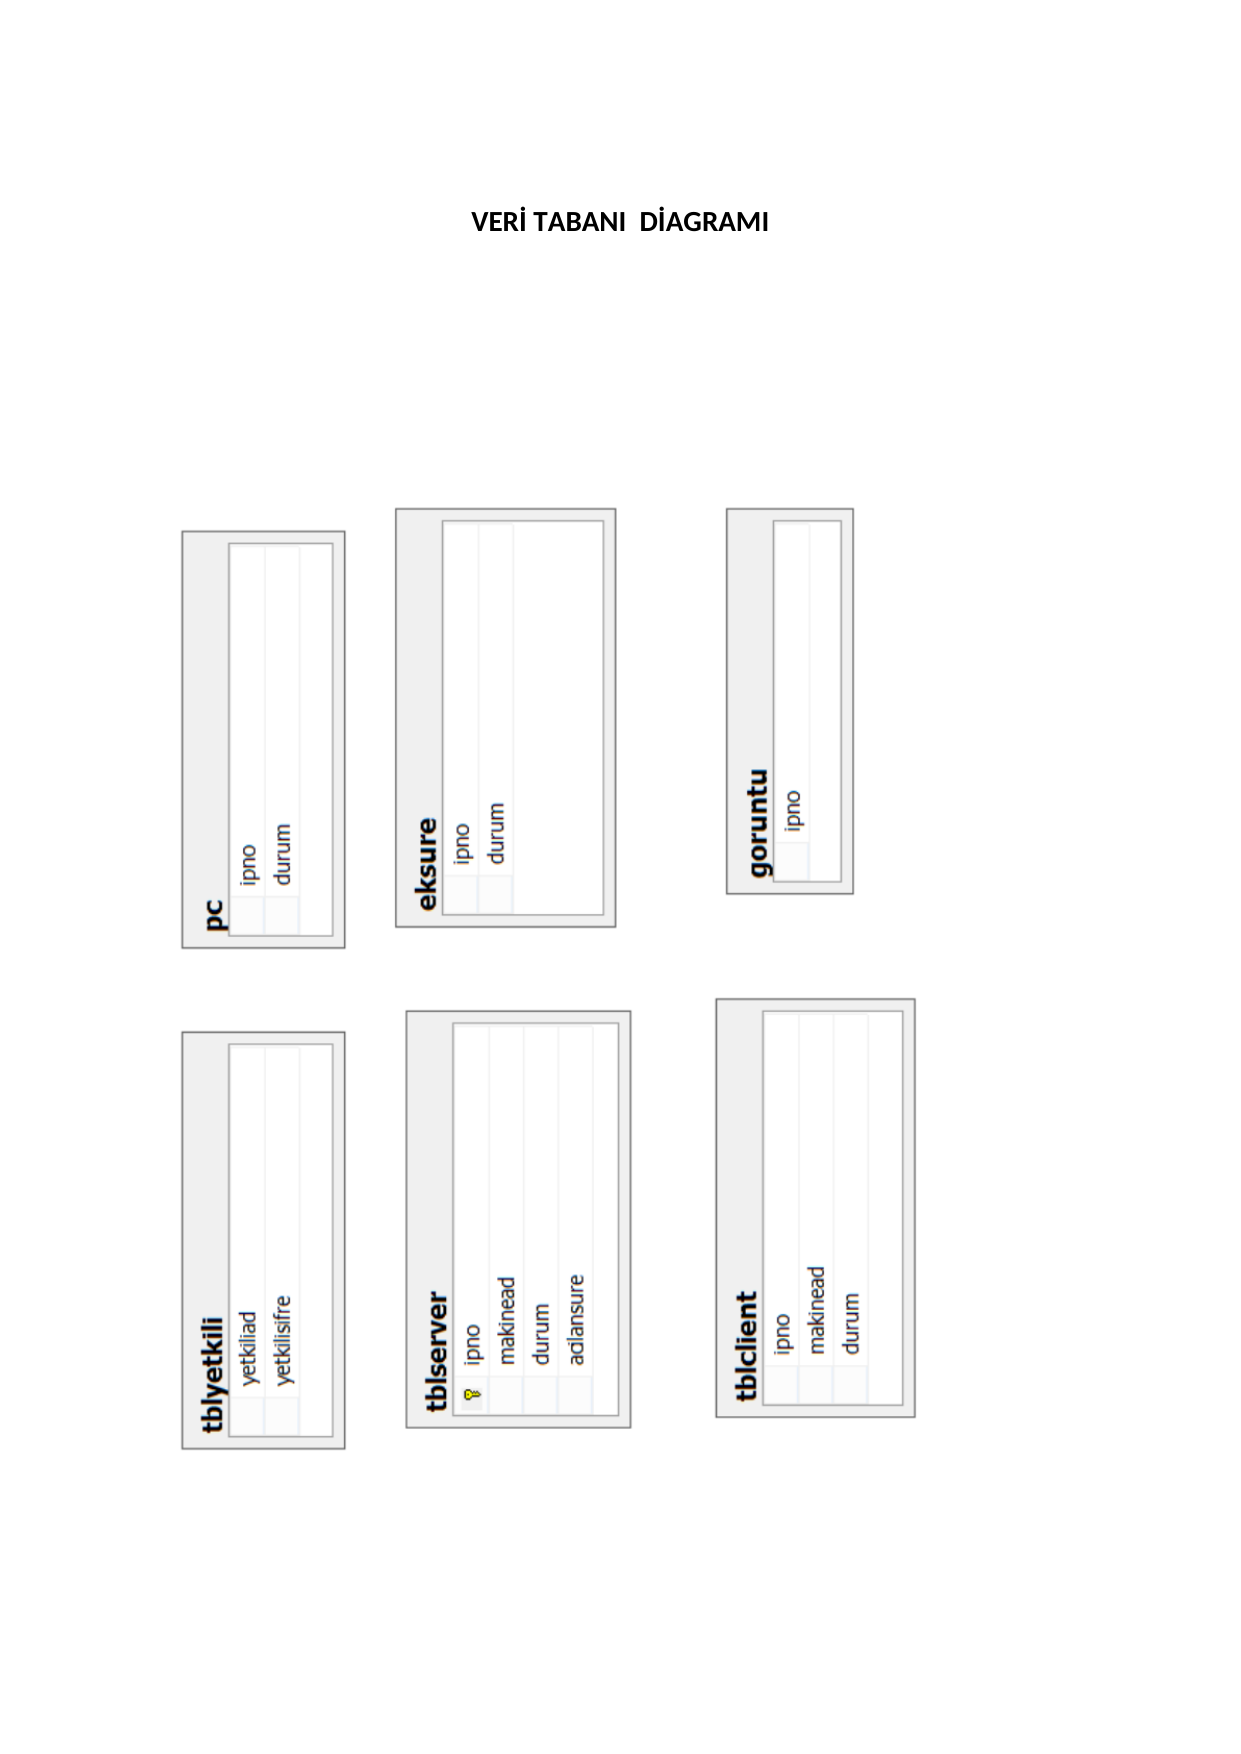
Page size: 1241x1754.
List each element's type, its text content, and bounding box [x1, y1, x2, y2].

text VERİ TABANI DİAGRAMI [148, 203, 1093, 239]
picture [167, 269, 1074, 1461]
